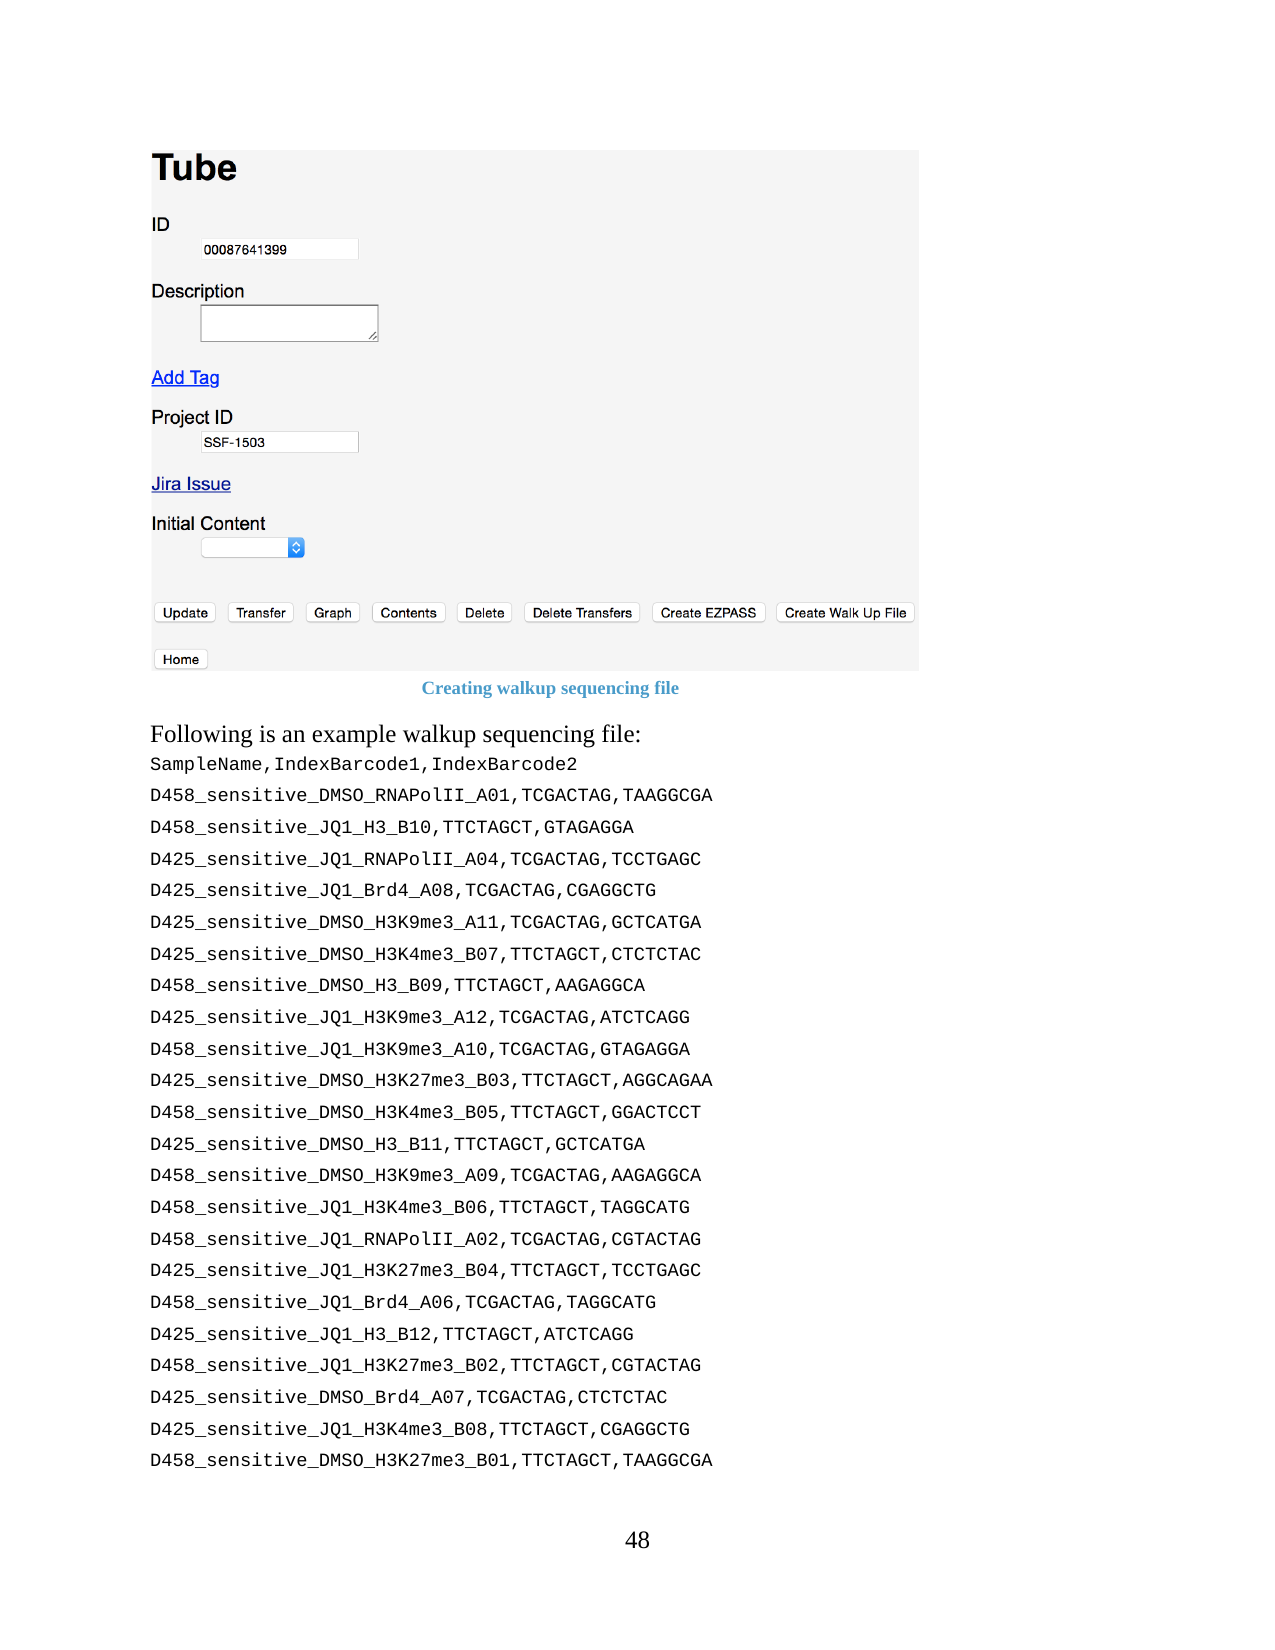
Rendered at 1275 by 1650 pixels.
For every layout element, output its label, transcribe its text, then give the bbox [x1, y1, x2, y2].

text D458_sensitive_DMSO_RNAPolII_A01,TCGACTAG,TAAGGCGA [150, 786, 1125, 807]
text D425_sensitive_JQ1_H3_B12,TTCTAGCT,ATCTCAGG [150, 1324, 1125, 1346]
text D458_sensitive_DMSO_H3K27me3_B01,TTCTAGCT,TAAGGCGA [150, 1451, 1125, 1472]
text D458_sensitive_JQ1_RNAPolII_A02,TCGACTAG,CGTACTAG [150, 1229, 1125, 1251]
text D458_sensitive_DMSO_H3K9me3_A09,TCGACTAG,AAGAGGCA [150, 1166, 1125, 1187]
text D425_sensitive_JQ1_RNAPolII_A04,TCGACTAG,TCCTGAGC [150, 849, 1125, 871]
text D458_sensitive_JQ1_H3K9me3_A10,TCGACTAG,GTAGAGGA [150, 1039, 1125, 1061]
text D458_sensitive_JQ1_Brd4_A06,TCGACTAG,TAGGCATG [150, 1293, 1125, 1314]
text D425_sensitive_DMSO_H3K4me3_B07,TTCTAGCT,CTCTCTAC [150, 944, 1125, 966]
text D425_sensitive_DMSO_H3K9me3_A11,TCGACTAG,GCTCATGA [150, 913, 1125, 934]
text Following is an example walkup sequencing file: [150, 719, 1125, 748]
text Creating walkup sequencing file [150, 677, 1125, 698]
picture [150, 150, 919, 671]
text D458_sensitive_JQ1_H3_B10,TTCTAGCT,GTAGAGGA [150, 818, 1125, 839]
text D425_sensitive_DMSO_Brd4_A07,TCGACTAG,CTCTCTAC [150, 1388, 1125, 1409]
text D458_sensitive_DMSO_H3K4me3_B05,TTCTAGCT,GGACTCCT [150, 1103, 1125, 1124]
text D425_sensitive_DMSO_H3_B11,TTCTAGCT,GCTCATGA [150, 1134, 1125, 1156]
text D458_sensitive_JQ1_H3K27me3_B02,TTCTAGCT,CGTACTAG [150, 1356, 1125, 1377]
text SampleName,IndexBarcode1,IndexBarcode2 [150, 754, 1125, 776]
text D458_sensitive_DMSO_H3_B09,TTCTAGCT,AAGAGGCA [150, 976, 1125, 997]
text D425_sensitive_JQ1_H3K4me3_B08,TTCTAGCT,CGAGGCTG [150, 1419, 1125, 1441]
text D458_sensitive_JQ1_H3K4me3_B06,TTCTAGCT,TAGGCATG [150, 1198, 1125, 1219]
text D425_sensitive_JQ1_Brd4_A08,TCGACTAG,CGAGGCTG [150, 881, 1125, 902]
text D425_sensitive_JQ1_H3K27me3_B04,TTCTAGCT,TCCTGAGC [150, 1261, 1125, 1282]
text D425_sensitive_JQ1_H3K9me3_A12,TCGACTAG,ATCTCAGG [150, 1008, 1125, 1029]
text D425_sensitive_DMSO_H3K27me3_B03,TTCTAGCT,AGGCAGAA [150, 1071, 1125, 1092]
